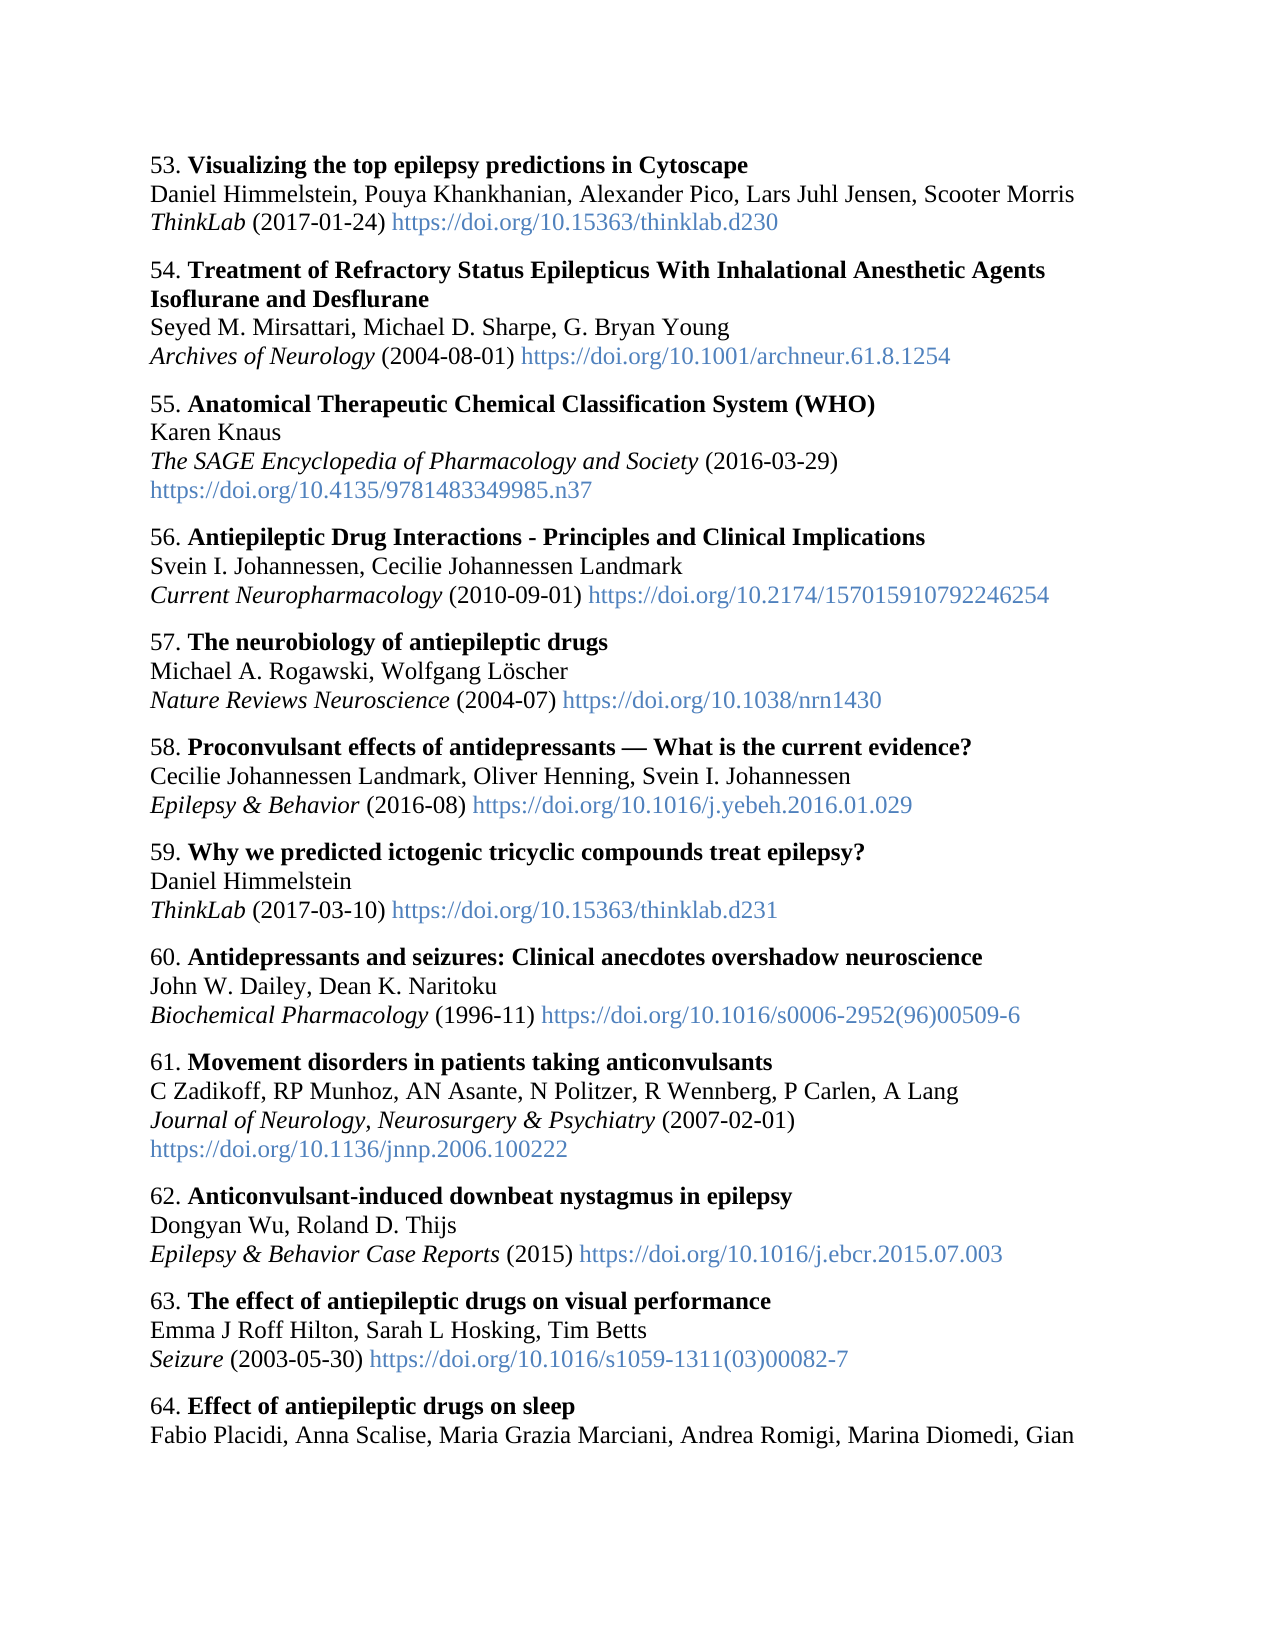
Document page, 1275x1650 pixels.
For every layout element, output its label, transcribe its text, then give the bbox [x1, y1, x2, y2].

text 60. Antidepressants and seizures: Clinical anecdotes overshadow neuroscience John W. Dailey, Dean K. Naritoku Biochemical Pharmacology (1996-11) https://doi.org/10.1016/s0006-2952(96)00509-6 [150, 942, 1125, 1029]
text 63. The effect of antiepileptic drugs on visual performance Emma J Roff Hilton, Sarah L Hosking, Tim Betts Seizure (2003-05-30) https://doi.org/10.1016/s1059-1311(03)00082-7 [150, 1286, 1125, 1372]
text 57. The neurobiology of antiepileptic drugs Michael A. Rogawski, Wolfgang Löscher Nature Reviews Neuroscience (2004-07) https://doi.org/10.1038/nrn1430 [150, 627, 1125, 714]
text 58. Proconvulsant effects of antidepressants — What is the current evidence? Cecilie Johannessen Landmark, Oliver Henning, Svein I. Johannessen Epilepsy & Behavior (2016-08) https://doi.org/10.1016/j.yebeh.2016.01.029 [150, 732, 1125, 819]
text 59. Why we predicted ictogenic tricyclic compounds treat epilepsy? Daniel Himmelstein ThinkLab (2017-03-10) https://doi.org/10.15363/thinklab.d231 [150, 837, 1125, 924]
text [150, 1391, 1125, 1449]
text 55. Anatomical Therapeutic Chemical Classification System (WHO) Karen Knaus The SAGE Encyclopedia of Pharmacology and Society (2016-03-29) https://doi.org/10.4135/9781483349985.n37 [150, 389, 1125, 504]
text 61. Movement disorders in patients taking anticonvulsants C Zadikoff, RP Munhoz, AN Asante, N Politzer, R Wennberg, P Carlen, A Lang Journal of Neurology, Neurosurgery & Psychiatry (2007-02-01) https://doi.org/10.1136/jnnp.2006.100222 [150, 1047, 1125, 1162]
text 62. Anticonvulsant-induced downbeat nystagmus in epilepsy Dongyan Wu, Roland D. Thijs Epilepsy & Behavior Case Reports (2015) https://doi.org/10.1016/j.ebcr.2015.07.003 [150, 1181, 1125, 1267]
text 53. Visualizing the top epilepsy predictions in Cytoscape Daniel Himmelstein, Pouya Khankhanian, Alexander Pico, Lars Juhl Jensen, Scooter Morris ThinkLab (2017-01-24) https://doi.org/10.15363/thinklab.d230 [150, 150, 1125, 236]
text 56. Antiepileptic Drug Interactions - Principles and Clinical Implications Svein I. Johannessen, Cecilie Johannessen Landmark Current Neuropharmacology (2010-09-01) https://doi.org/10.2174/157015910792246254 [150, 522, 1125, 609]
text 54. Treatment of Refractory Status Epilepticus With Inhalational Anesthetic Agents Isoflurane and Desflurane Seyed M. Mirsattari, Michael D. Sharpe, G. Bryan Young Archives of Neurology (2004-08-01) https://doi.org/10.1001/archneur.61.8.1254 [150, 255, 1125, 370]
